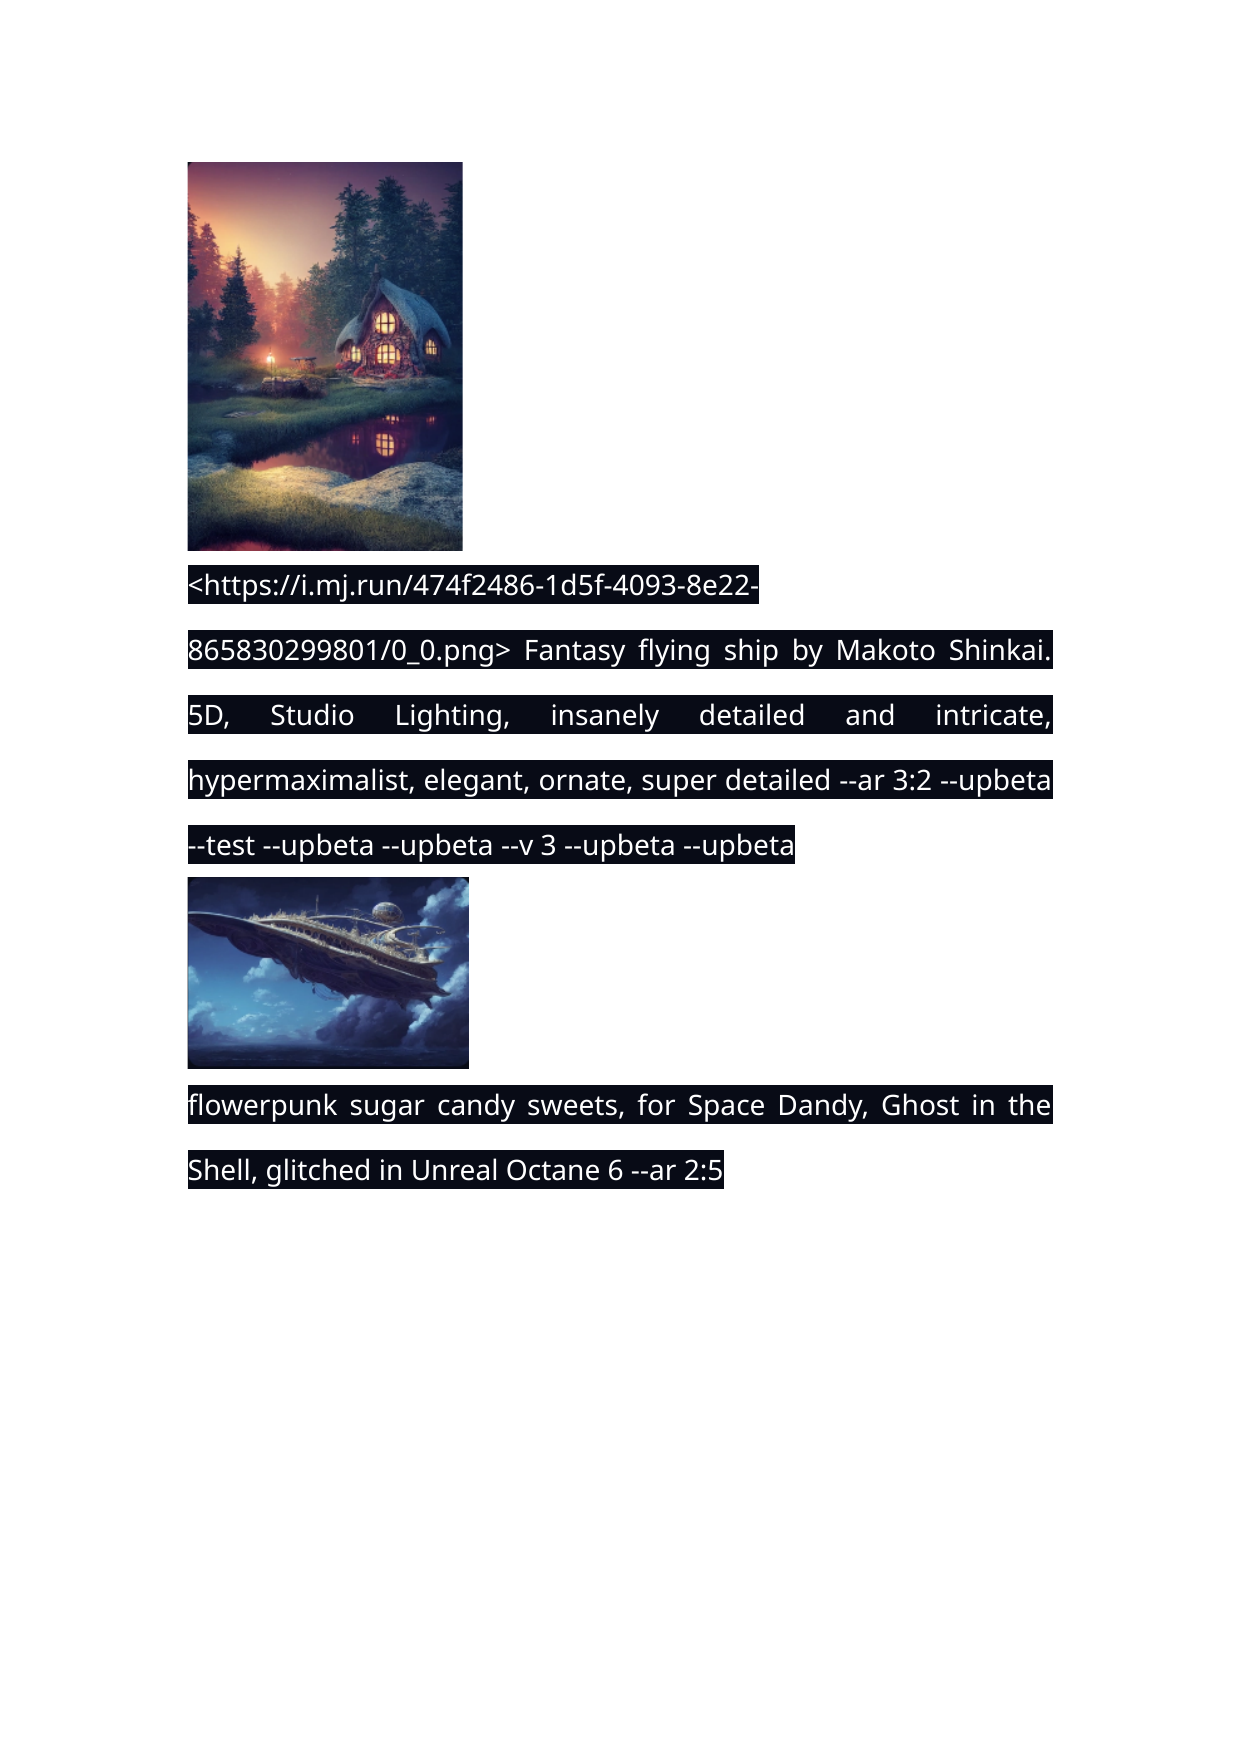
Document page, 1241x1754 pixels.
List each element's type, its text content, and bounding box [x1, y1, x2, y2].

picture [187, 877, 469, 1069]
text <https://i.mj.run/474f2486-1d5f-4093-8e22-865830299801/0_0.png> Fantasy flying ship by Makoto Shinkai. 5D, Studio Lighting, insanely detailed and intricate, hypermaximalist, elegant, ornate, super detailed --ar 3:2 --upbeta --test --upbeta --upbeta --v 3 --upbeta --upbeta [187, 552, 1053, 877]
text flowerpunk sugar candy sweets, for Space Dandy, Ghost in the Shell, glitched in Unreal Octane 6 --ar 2:5 [187, 1102, 1053, 1202]
text flowerpunk sugar candy sweets, for Space Dandy, Ghost in the Shell, glitched in Unreal Octane 6 --ar 2:5 [187, 1072, 1053, 1101]
picture [187, 162, 463, 551]
